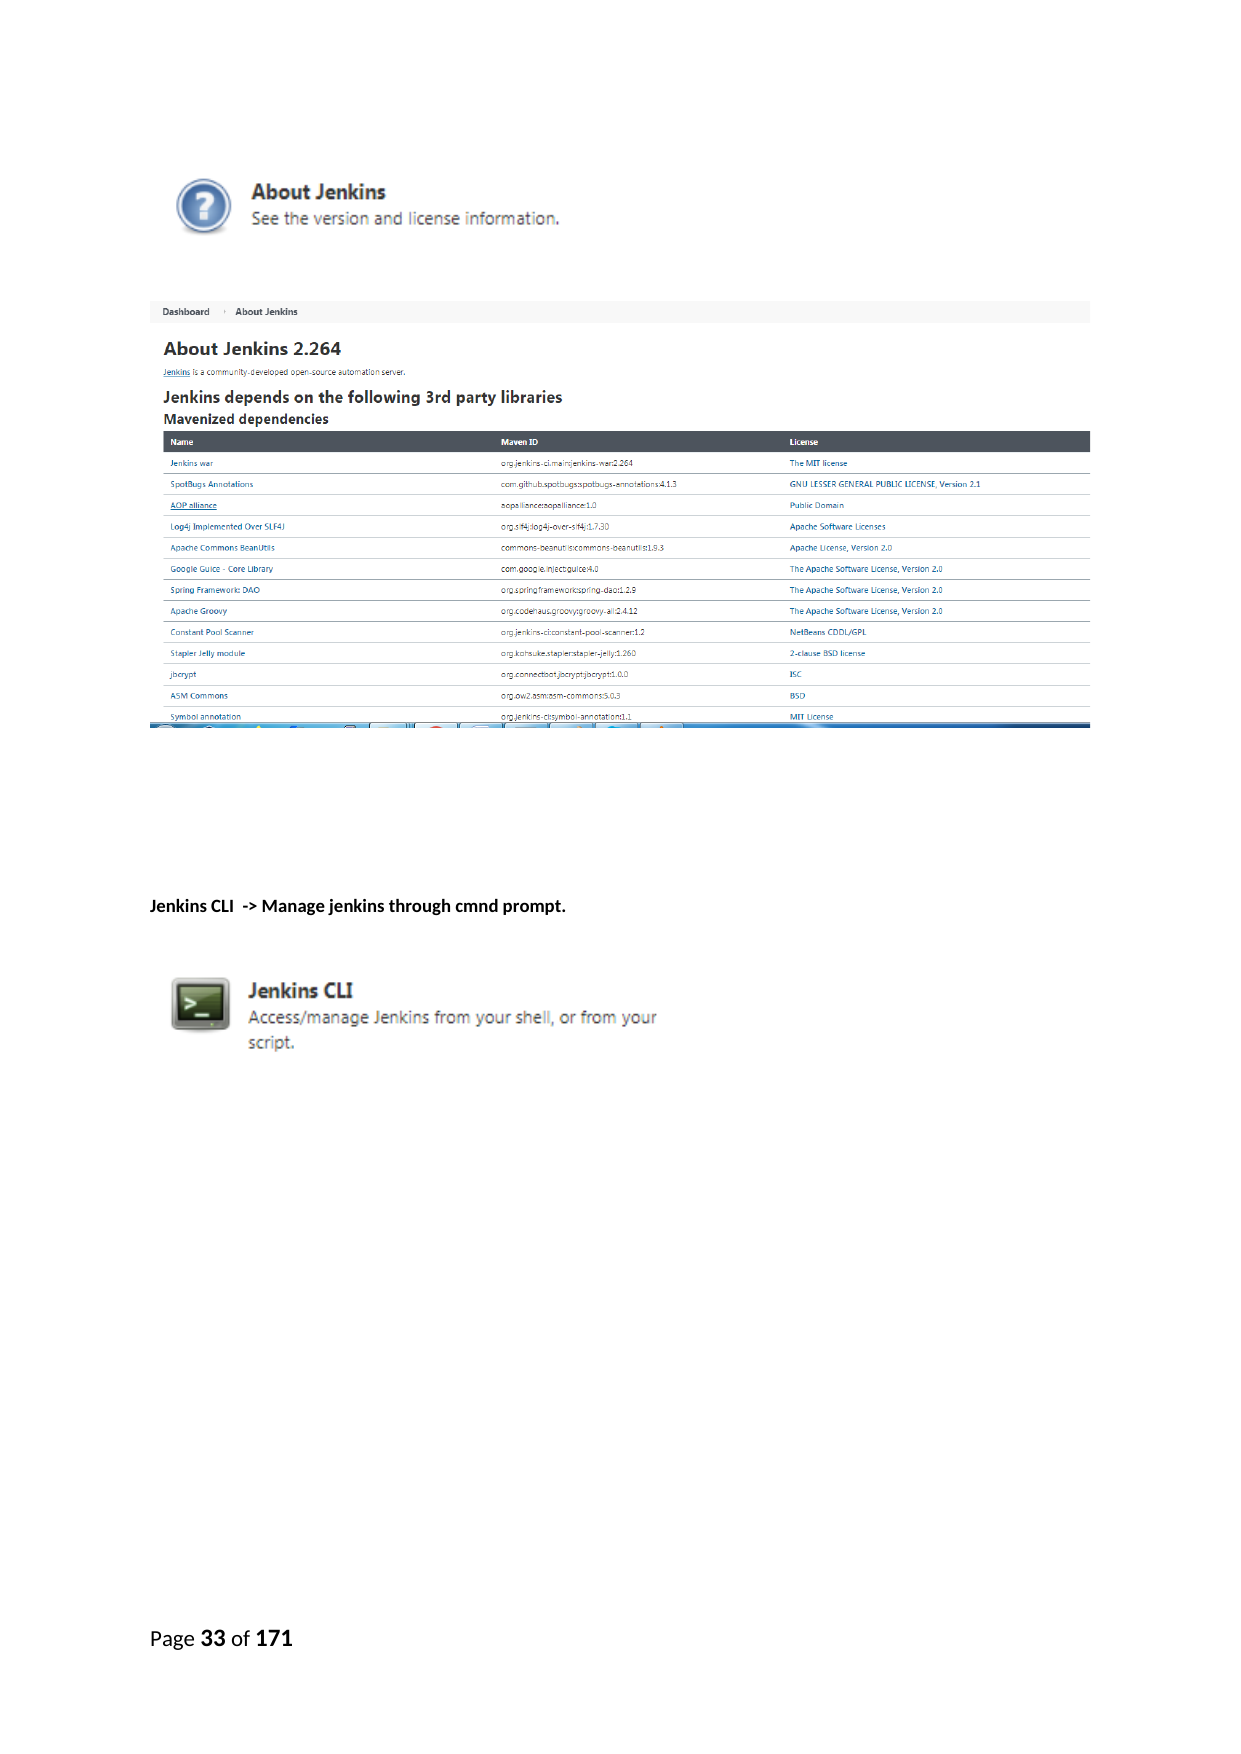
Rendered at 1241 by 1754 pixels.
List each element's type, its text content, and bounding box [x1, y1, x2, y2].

picture [150, 941, 657, 1082]
picture [150, 301, 1091, 728]
text Jenkins CLI -> Manage jenkins through cmnd prompt. [150, 894, 1090, 917]
picture [150, 150, 632, 277]
